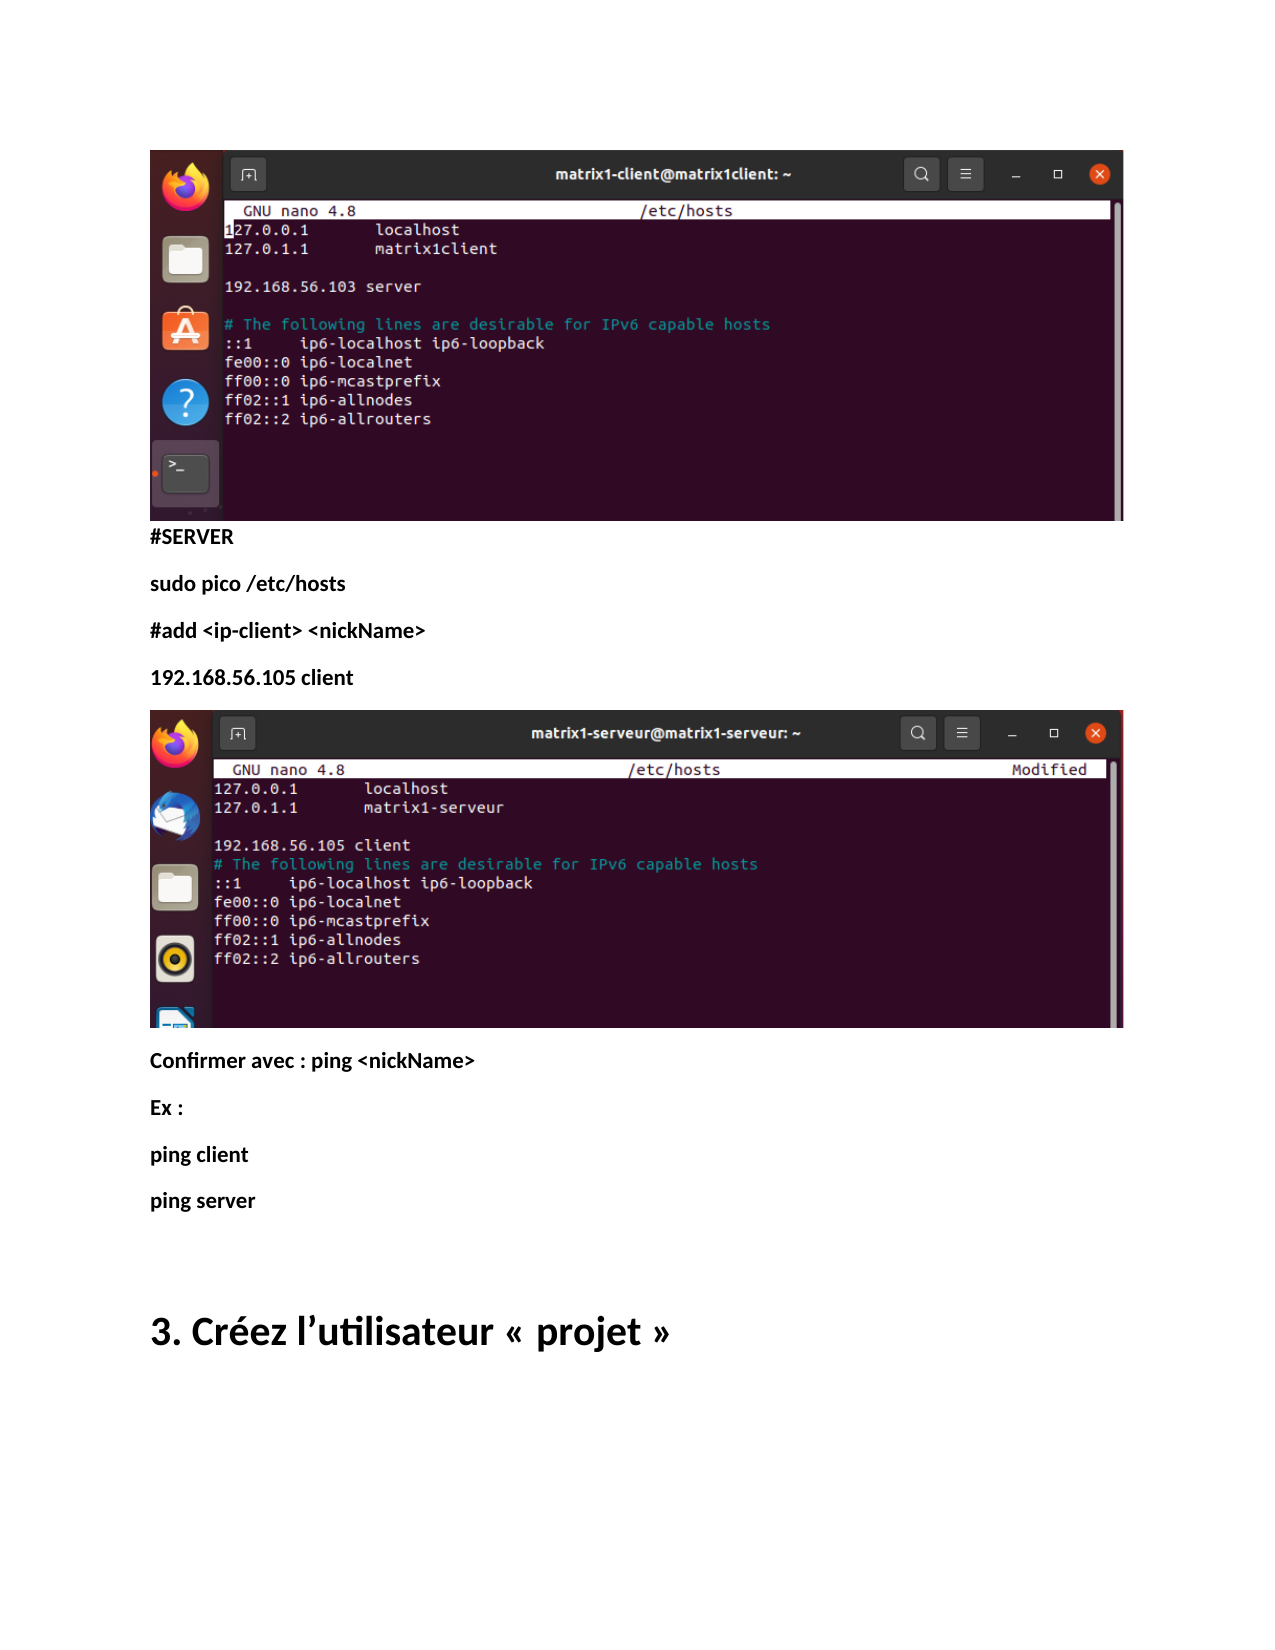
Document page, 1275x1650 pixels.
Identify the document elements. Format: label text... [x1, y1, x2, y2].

text Confirmer avec : ping <nickName> [150, 1046, 1125, 1074]
text ping client [150, 1140, 1125, 1168]
text #add <ip-client> <nickName> [150, 616, 1125, 644]
text Ex : [150, 1093, 1125, 1121]
text 3. Créez l’utilisateur « projet » [150, 1305, 1125, 1356]
text ping server [150, 1187, 1125, 1215]
picture [150, 150, 1124, 521]
text sudo pico /etc/hosts [150, 569, 1125, 597]
text 192.168.56.105 client [150, 663, 1125, 691]
picture [150, 710, 1124, 1028]
